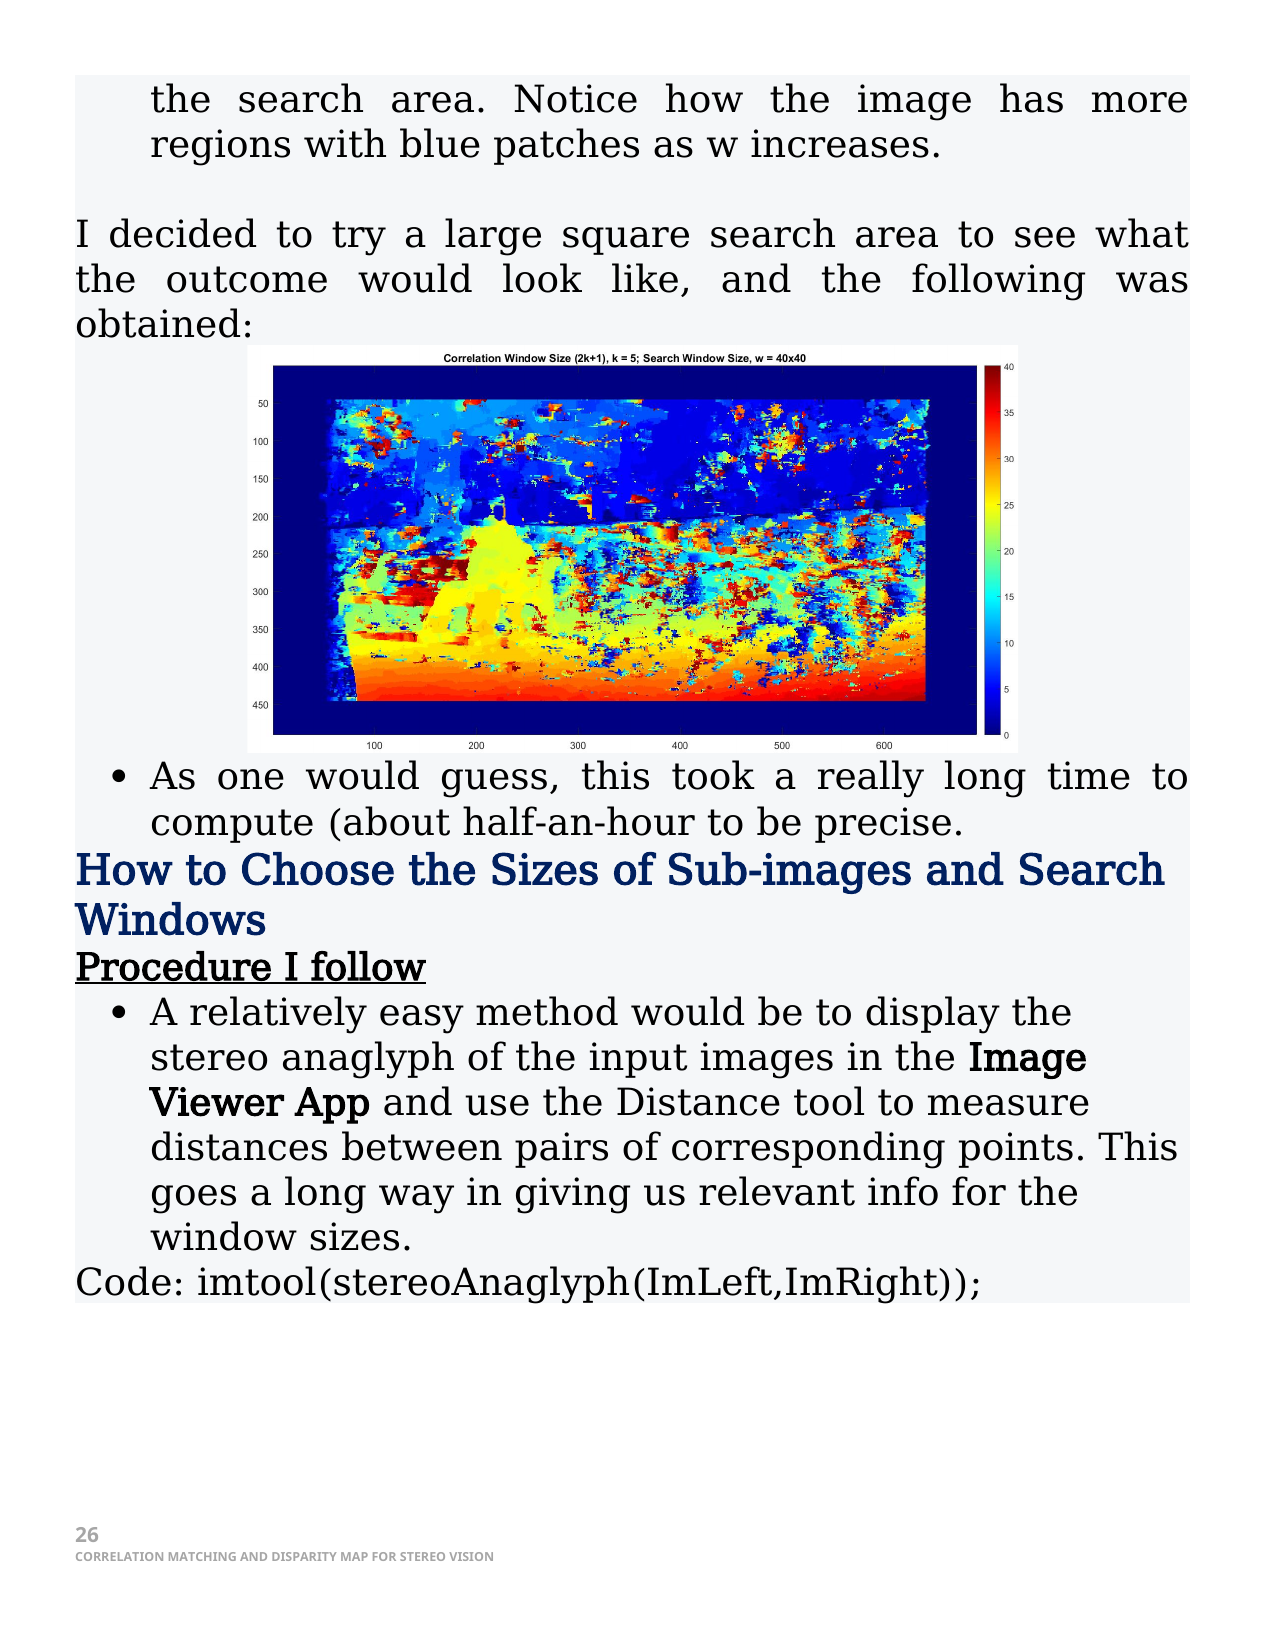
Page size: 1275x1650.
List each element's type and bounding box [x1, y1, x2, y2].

table_cell [75, 75, 1190, 1303]
picture [247, 345, 1019, 753]
